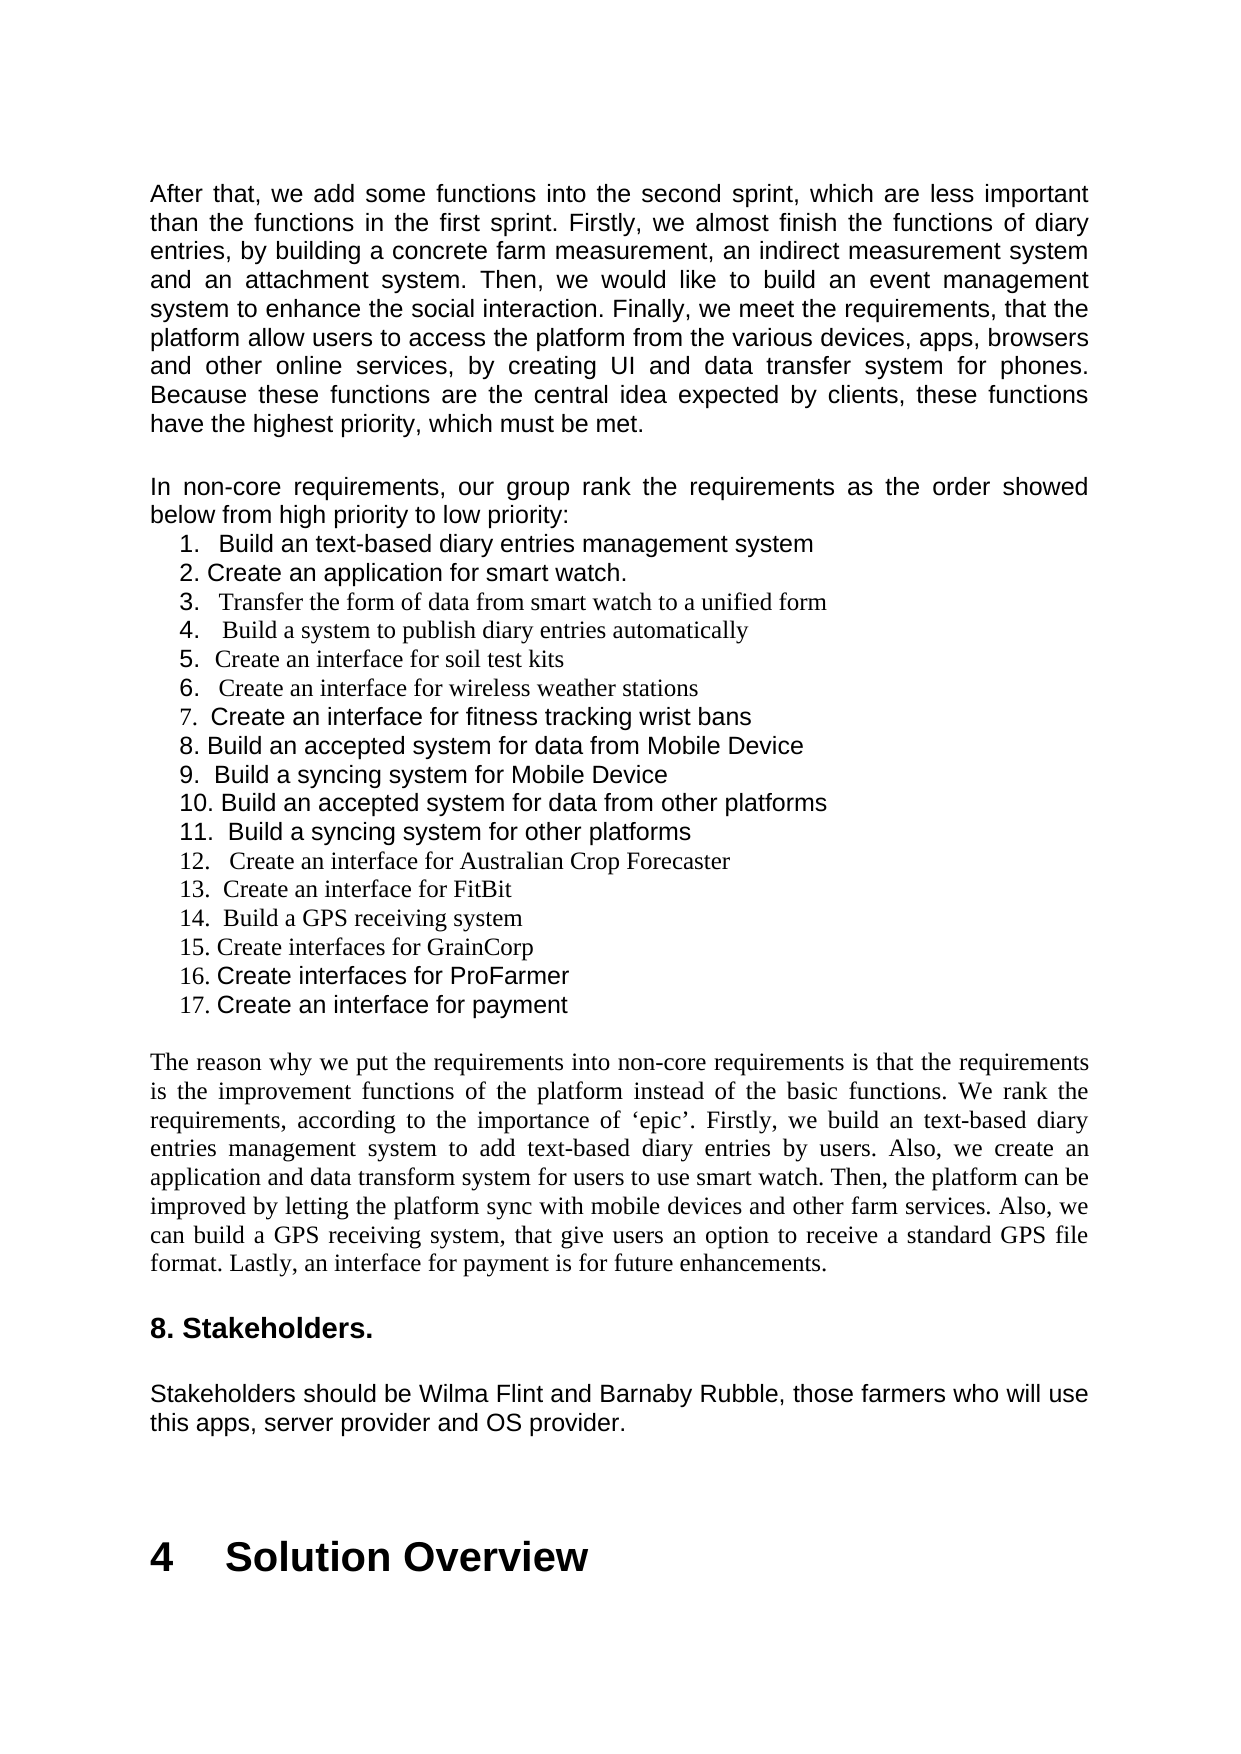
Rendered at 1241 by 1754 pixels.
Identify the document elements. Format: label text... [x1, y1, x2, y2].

text 13. Create an interface for FitBit [179, 874, 1090, 903]
text 7. Create an interface for fitness tracking wrist bans [179, 702, 1090, 731]
text 1. Build an text-based diary entries management system [179, 529, 1090, 558]
text 6. Create an interface for wireless weather stations [179, 673, 1090, 702]
text After that, we add some functions into the second sprint, which are less important than the functions in the first sprint. Firstly, we almost finish the functions of diary entries, by building a concrete farm measurement, an indirect measurement system and an attachment system. Then, we would like to build an event management system to enhance the social interaction. Finally, we meet the requirements, that the platform allow users to access the platform from the various devices, apps, browsers and other online services, by creating UI and data transfer system for phones. Because these functions are the central idea expected by clients, these functions have the highest priority, which must be met. [150, 179, 1090, 437]
text 11. Build a syncing system for other platforms [179, 817, 1090, 846]
text 8. Build an accepted system for data from Mobile Device [179, 731, 1090, 759]
text 9. Build a syncing system for Mobile Device [179, 759, 1090, 788]
text 16. Create interfaces for ProFarmer [179, 961, 1090, 990]
text In non-core requirements, our group rank the requirements as the order showed below from high priority to low priority: [150, 472, 1090, 529]
text 12. Create an interface for Australian Crop Forecaster [179, 846, 1090, 874]
text The reason why we put the requirements into non-core requirements is that the requirements is the improvement functions of the platform instead of the basic functions. We rank the requirements, according to the importance of ‘epic’. Firstly, we build an text-based diary entries management system to add text-based diary entries by users. Also, we create an application and data transform system for users to use smart watch. Then, the platform can be improved by letting the platform sync with mobile devices and other farm services. Also, we can build a GPS receiving system, that give users an option to receive a standard GPS file format. Lastly, an interface for payment is for future enhancements. [150, 1047, 1090, 1277]
text 5. Create an interface for soil test kits [179, 644, 1090, 673]
text 3. Transfer the form of data from smart watch to a unified form [179, 587, 1090, 615]
text 8. Stakeholders. [150, 1311, 1090, 1345]
text 2. Create an application for smart watch. [179, 558, 1090, 587]
text 17. Create an interface for payment [179, 990, 1090, 1018]
text 15. Create interfaces for GrainCorp [179, 932, 1090, 961]
text 4 Solution Overview [150, 1532, 1090, 1580]
text 10. Build an accepted system for data from other platforms [179, 788, 1090, 817]
text 14. Build a GPS receiving system [179, 903, 1090, 932]
text Stakeholders should be Wilma Flint and Barnaby Rubble, those farmers who will use this apps, server provider and OS provider. [150, 1379, 1090, 1436]
text 4. Build a system to publish diary entries automatically [179, 615, 1090, 644]
